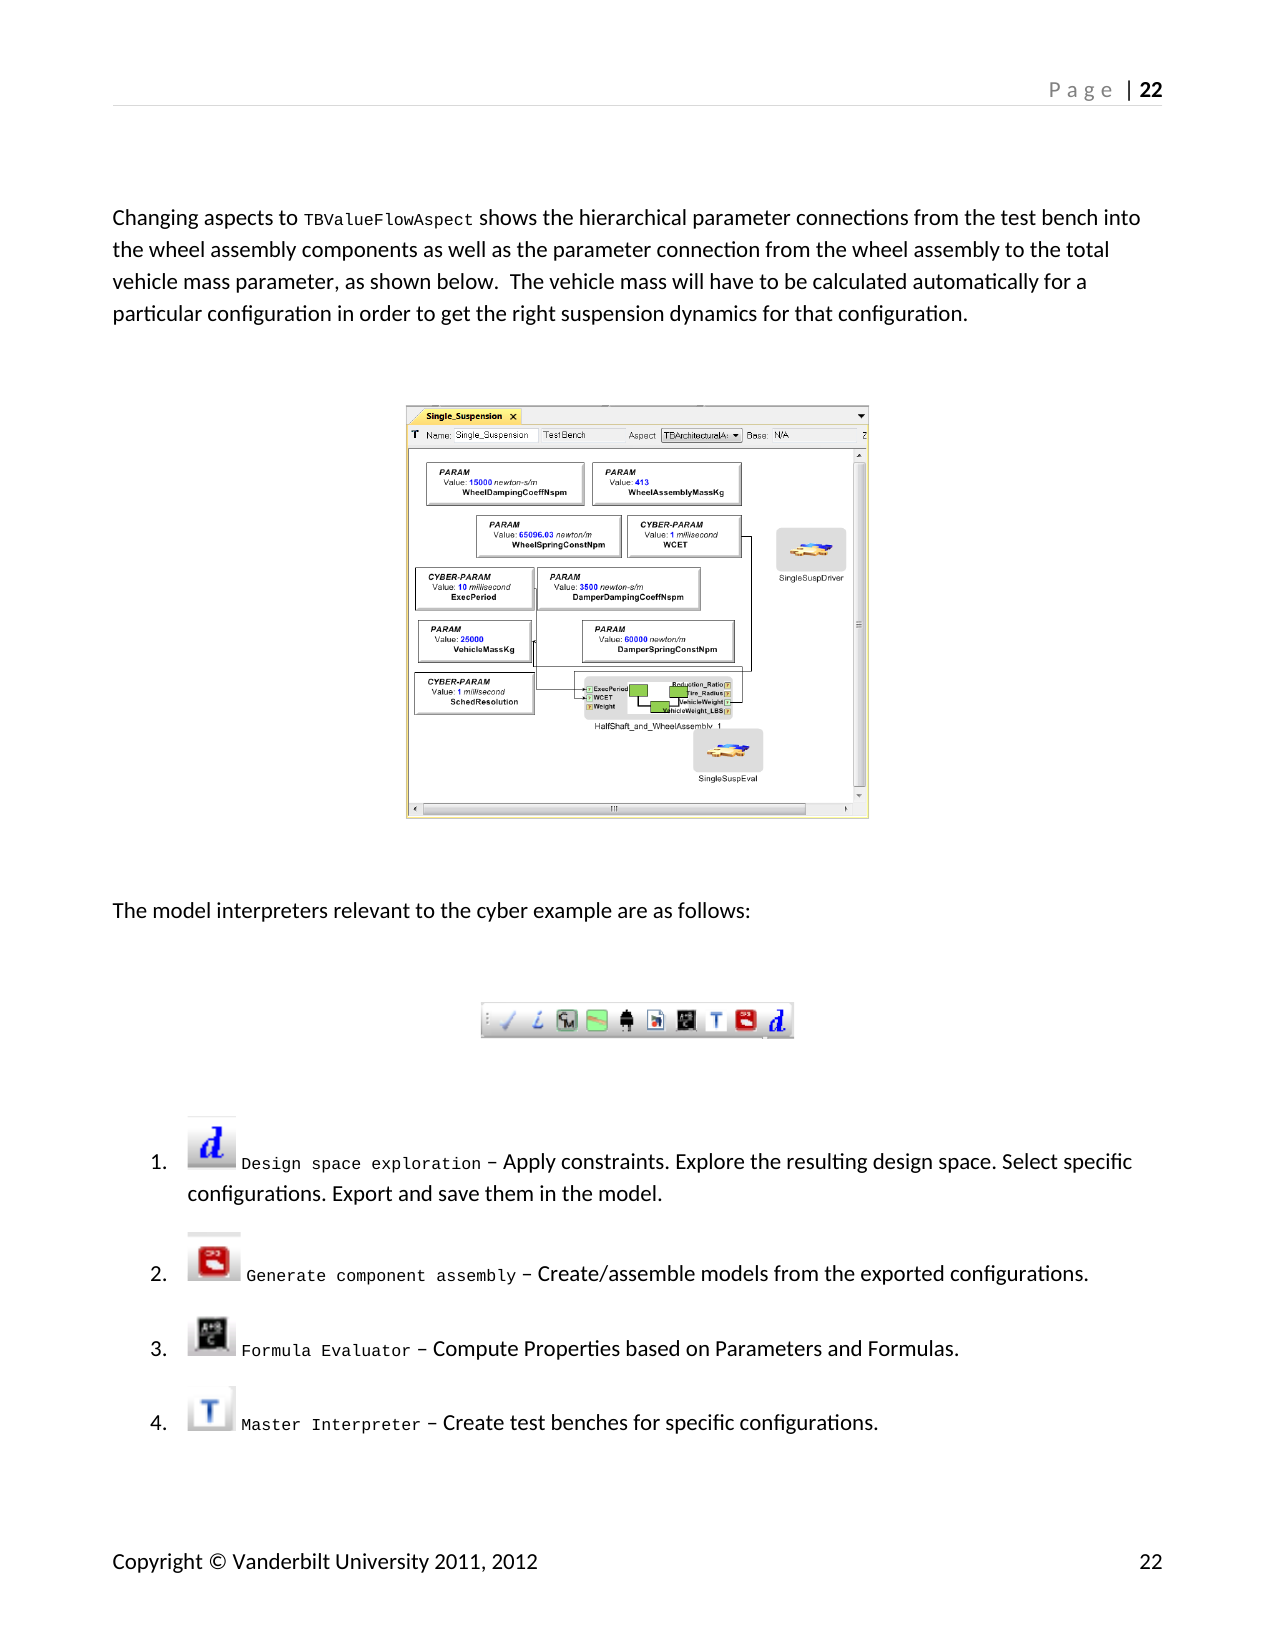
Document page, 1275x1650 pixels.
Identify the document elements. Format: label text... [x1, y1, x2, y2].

picture [187, 1386, 236, 1431]
list Design space exploration – Apply constraints. Explore the resulting design space. Select specific configurations. Export and save them in the model. [150, 1116, 1162, 1207]
text The model interpreters relevant to the cyber example are as follows: [112, 896, 1162, 924]
text Changing aspects to TBValueFlowAspect shows the hierarchical parameter connections from the test bench into the wheel assembly components as well as the parameter connection from the wheel assembly to the total vehicle mass parameter, as shown below. The vehicle mass will have to be calculated automatically for a particular configuration in order to get the right suspension dynamics for that configuration. [112, 203, 1162, 328]
list Formula Evaluator – Compute Properties based on Parameters and Formulas. [150, 1312, 1162, 1362]
list Master Interpreter – Create test benches for specific configurations. [150, 1387, 1162, 1436]
picture [480, 1002, 795, 1039]
picture [405, 405, 870, 819]
list Generate component assembly – Create/assemble models from the exported configurations. [150, 1232, 1162, 1287]
picture [187, 1116, 236, 1170]
picture [187, 1311, 236, 1356]
picture [187, 1232, 241, 1281]
